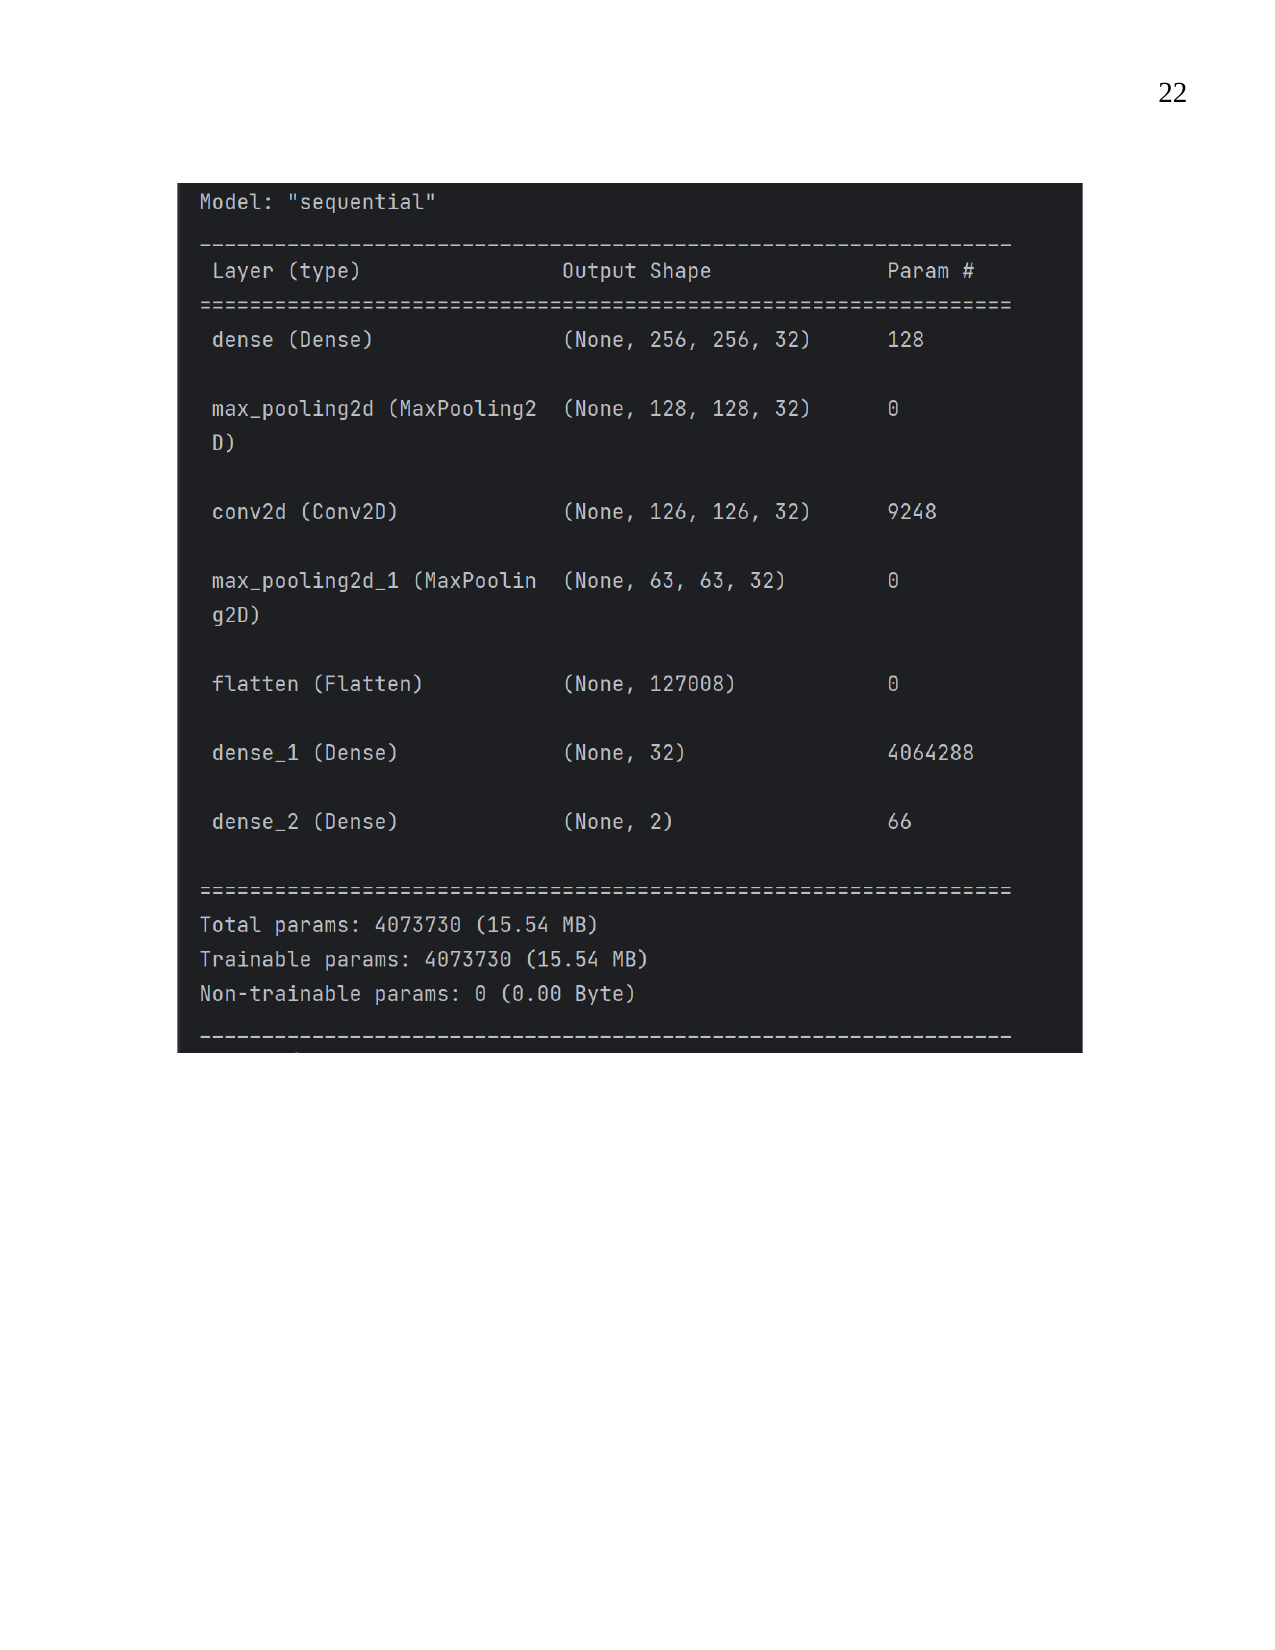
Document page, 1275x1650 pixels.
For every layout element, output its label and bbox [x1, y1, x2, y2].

picture [177, 183, 1083, 1053]
